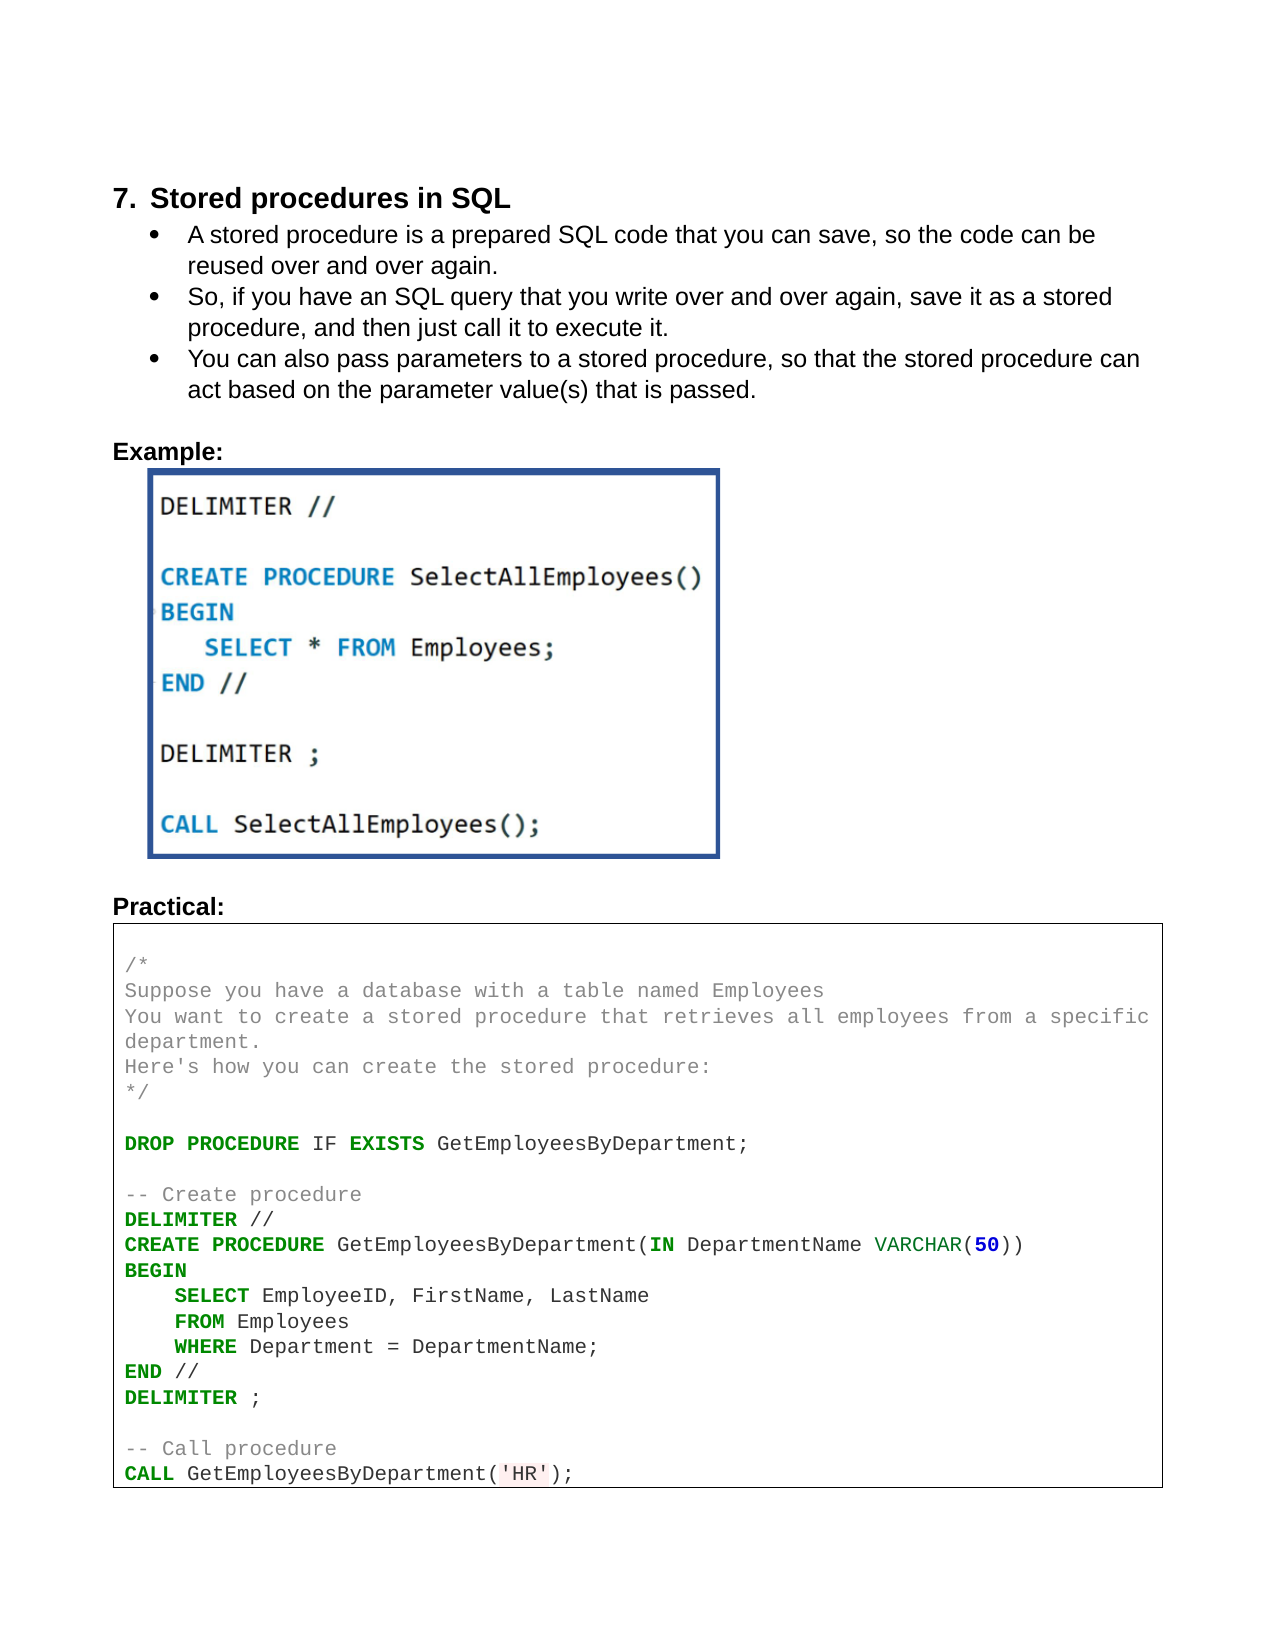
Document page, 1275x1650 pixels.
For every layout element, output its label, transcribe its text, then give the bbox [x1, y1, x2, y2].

list So, if you have an SQL query that you write over and over again, save it as a stored procedure, and then just call it to execute it. [150, 282, 1162, 342]
list Stored procedures in SQL [112, 181, 1162, 214]
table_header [114, 924, 1162, 1487]
text Practical: [112, 892, 1162, 921]
list You can also pass parameters to a stored procedure, so that the stored procedure can act based on the parameter value(s) that is passed. [150, 344, 1162, 404]
list A stored procedure is a prepared SQL code that you can save, so the code can be reused over and over again. [150, 219, 1162, 279]
picture [147, 468, 720, 859]
text Example: [112, 437, 1162, 466]
